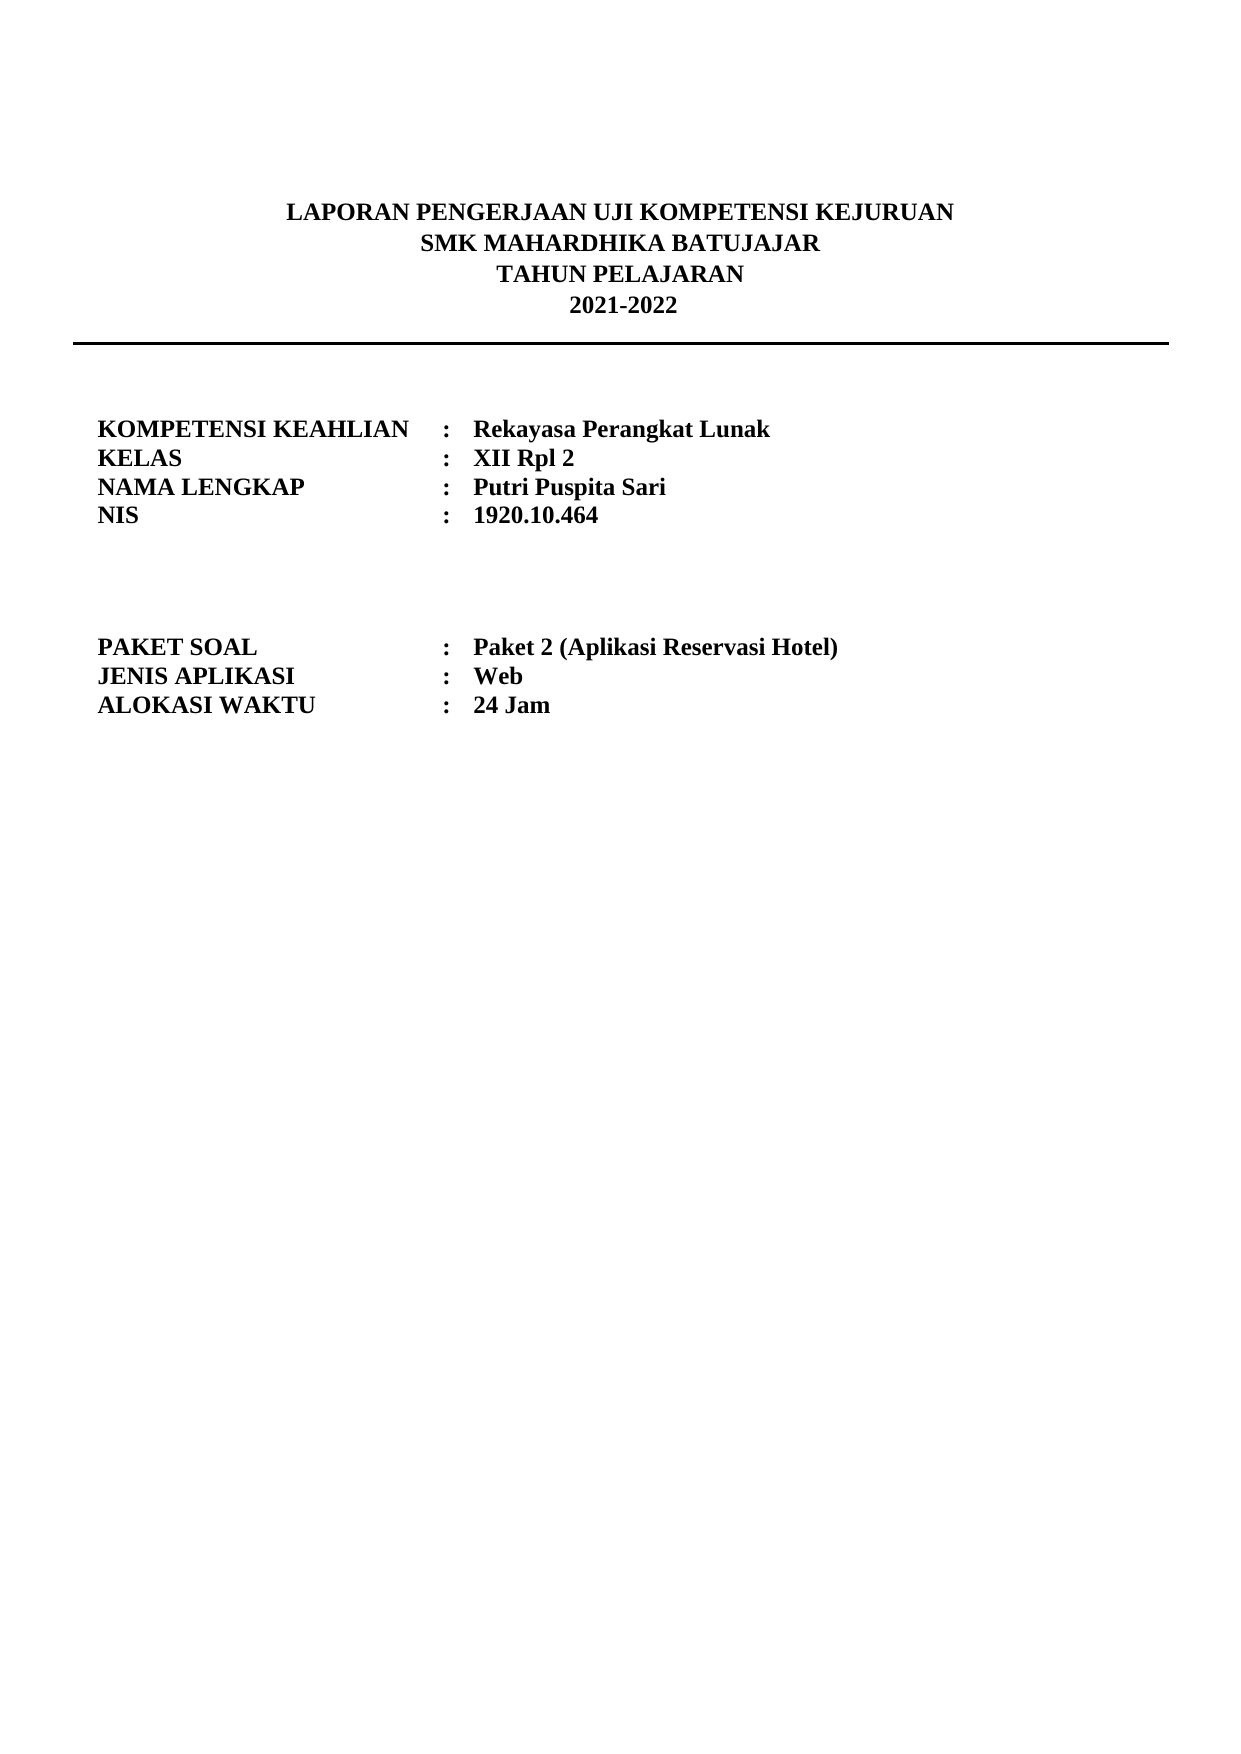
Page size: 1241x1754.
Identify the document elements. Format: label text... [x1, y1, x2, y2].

text LAPORAN PENGERJAAN UJI KOMPETENSI KEJURUAN [150, 197, 1090, 226]
table_cell NIS [86, 500, 431, 529]
table_cell : [431, 690, 462, 719]
table_cell : [431, 472, 462, 500]
table_cell NAMA LENGKAP [86, 472, 431, 500]
table_cell KELAS [86, 443, 431, 472]
table_cell Putri Puspita Sari [462, 472, 1124, 500]
table_cell 1920.10.464 [462, 500, 1124, 529]
text TAHUN PELAJARAN [150, 259, 1090, 288]
text SMK MAHARDHIKA BATUJAJAR [150, 228, 1090, 257]
table_header PAKET SOAL [86, 633, 431, 661]
table_cell : [431, 500, 462, 529]
table_cell JENIS APLIKASI [86, 661, 431, 690]
table_header Rekayasa Perangkat Lunak [462, 414, 1124, 443]
table_cell 24 Jam [462, 690, 1124, 719]
table_cell Web [462, 661, 1124, 690]
text 2021-2022 [150, 290, 1090, 319]
table_header Paket 2 (Aplikasi Reservasi Hotel) [462, 633, 1124, 661]
table_cell : [431, 661, 462, 690]
table_cell XII Rpl 2 [462, 443, 1124, 472]
table_header KOMPETENSI KEAHLIAN [86, 414, 431, 443]
table_header : [431, 414, 462, 443]
table_cell : [431, 443, 462, 472]
table_cell ALOKASI WAKTU [86, 690, 431, 719]
table_header : [431, 633, 462, 661]
